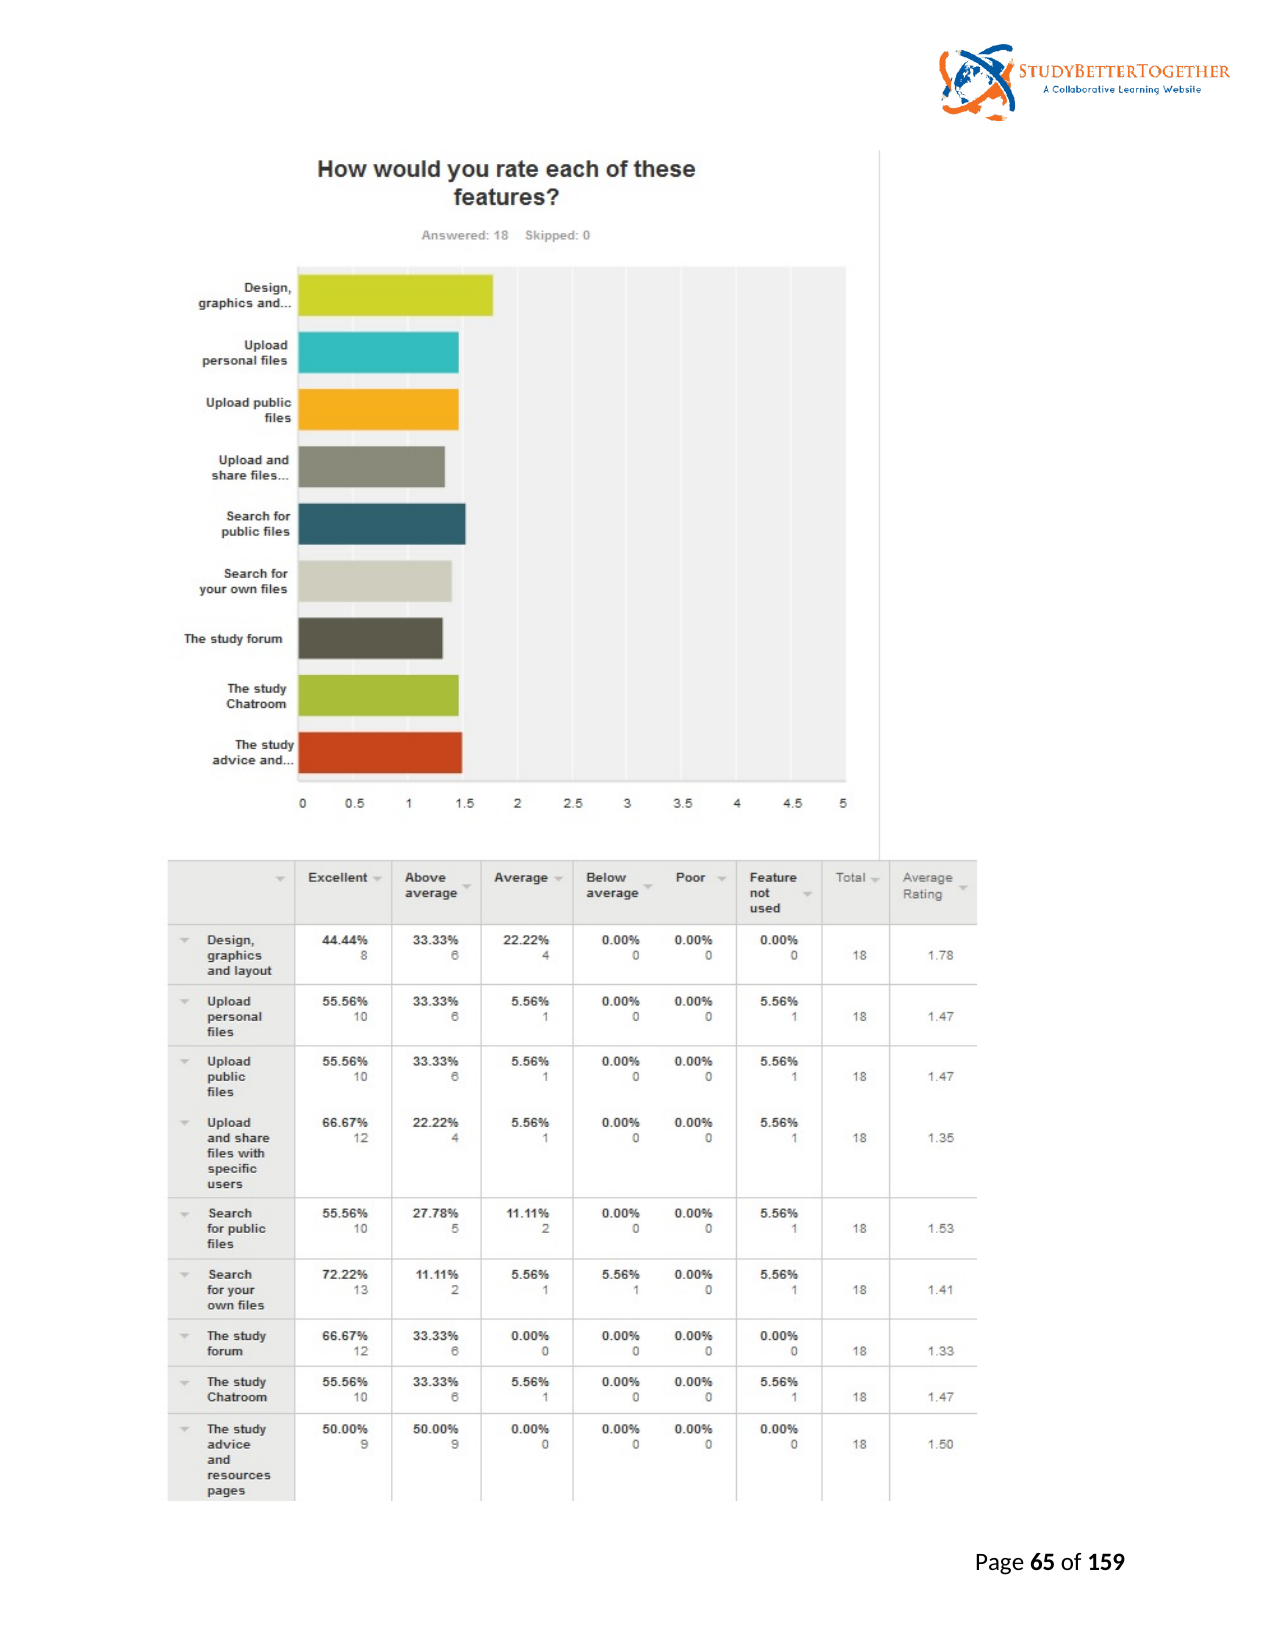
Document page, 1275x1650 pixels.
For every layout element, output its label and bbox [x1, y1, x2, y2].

picture [937, 40, 1230, 123]
picture [150, 150, 1004, 1501]
